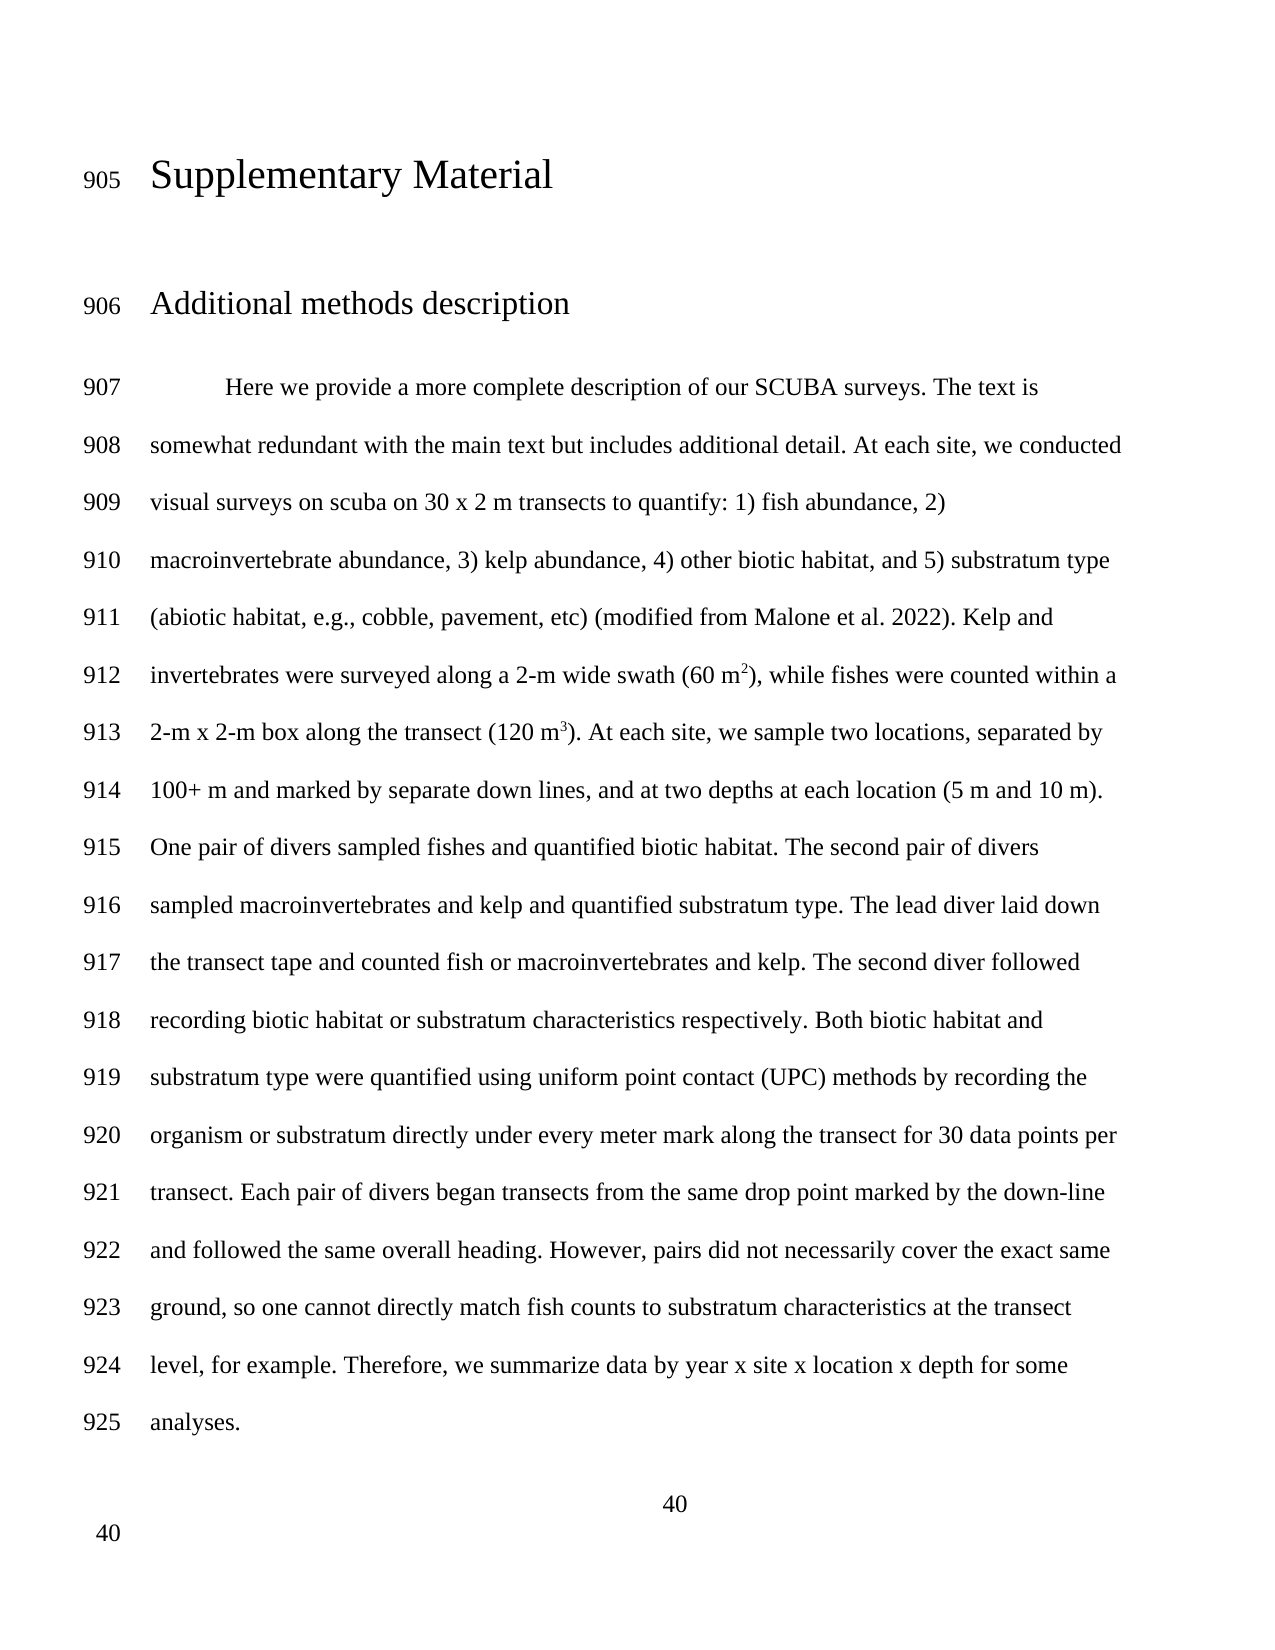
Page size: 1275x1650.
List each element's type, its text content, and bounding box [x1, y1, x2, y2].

subtitle Supplementary Material [150, 150, 1125, 198]
subtitle Additional methods description [150, 283, 1125, 322]
text Here we provide a more complete description of our SCUBA surveys. The text is somewhat redundant with the main text but includes additional detail. At each site, we conducted visual surveys on scuba on 30 x 2 m transects to quantify: 1) fish abundance, 2) macroinvertebrate abundance, 3) kelp abundance, 4) other biotic habitat, and 5) substratum type (abiotic habitat, e.g., cobble, pavement, etc) (modified from Malone et al. 2022). Kelp and invertebrates were surveyed along a 2-m wide swath (60 m2), while fishes were counted within a 2-m x 2-m box along the transect (120 m3). At each site, we sample two locations, separated by 100+ m and marked by separate down lines, and at two depths at each location (5 m and 10 m). One pair of divers sampled fishes and quantified biotic habitat. The second pair of divers sampled macroinvertebrates and kelp and quantified substratum type. The lead diver laid down the transect tape and counted fish or macroinvertebrates and kelp. The second diver followed recording biotic habitat or substratum characteristics respectively. Both biotic habitat and substratum type were quantified using uniform point contact (UPC) methods by recording the organism or substratum directly under every meter mark along the transect for 30 data points per transect. Each pair of divers began transects from the same drop point marked by the down-line and followed the same overall heading. However, pairs did not necessarily cover the exact same ground, so one cannot directly match fish counts to substratum characteristics at the transect level, for example. Therefore, we summarize data by year x site x location x depth for some analyses. [150, 372, 1125, 1436]
